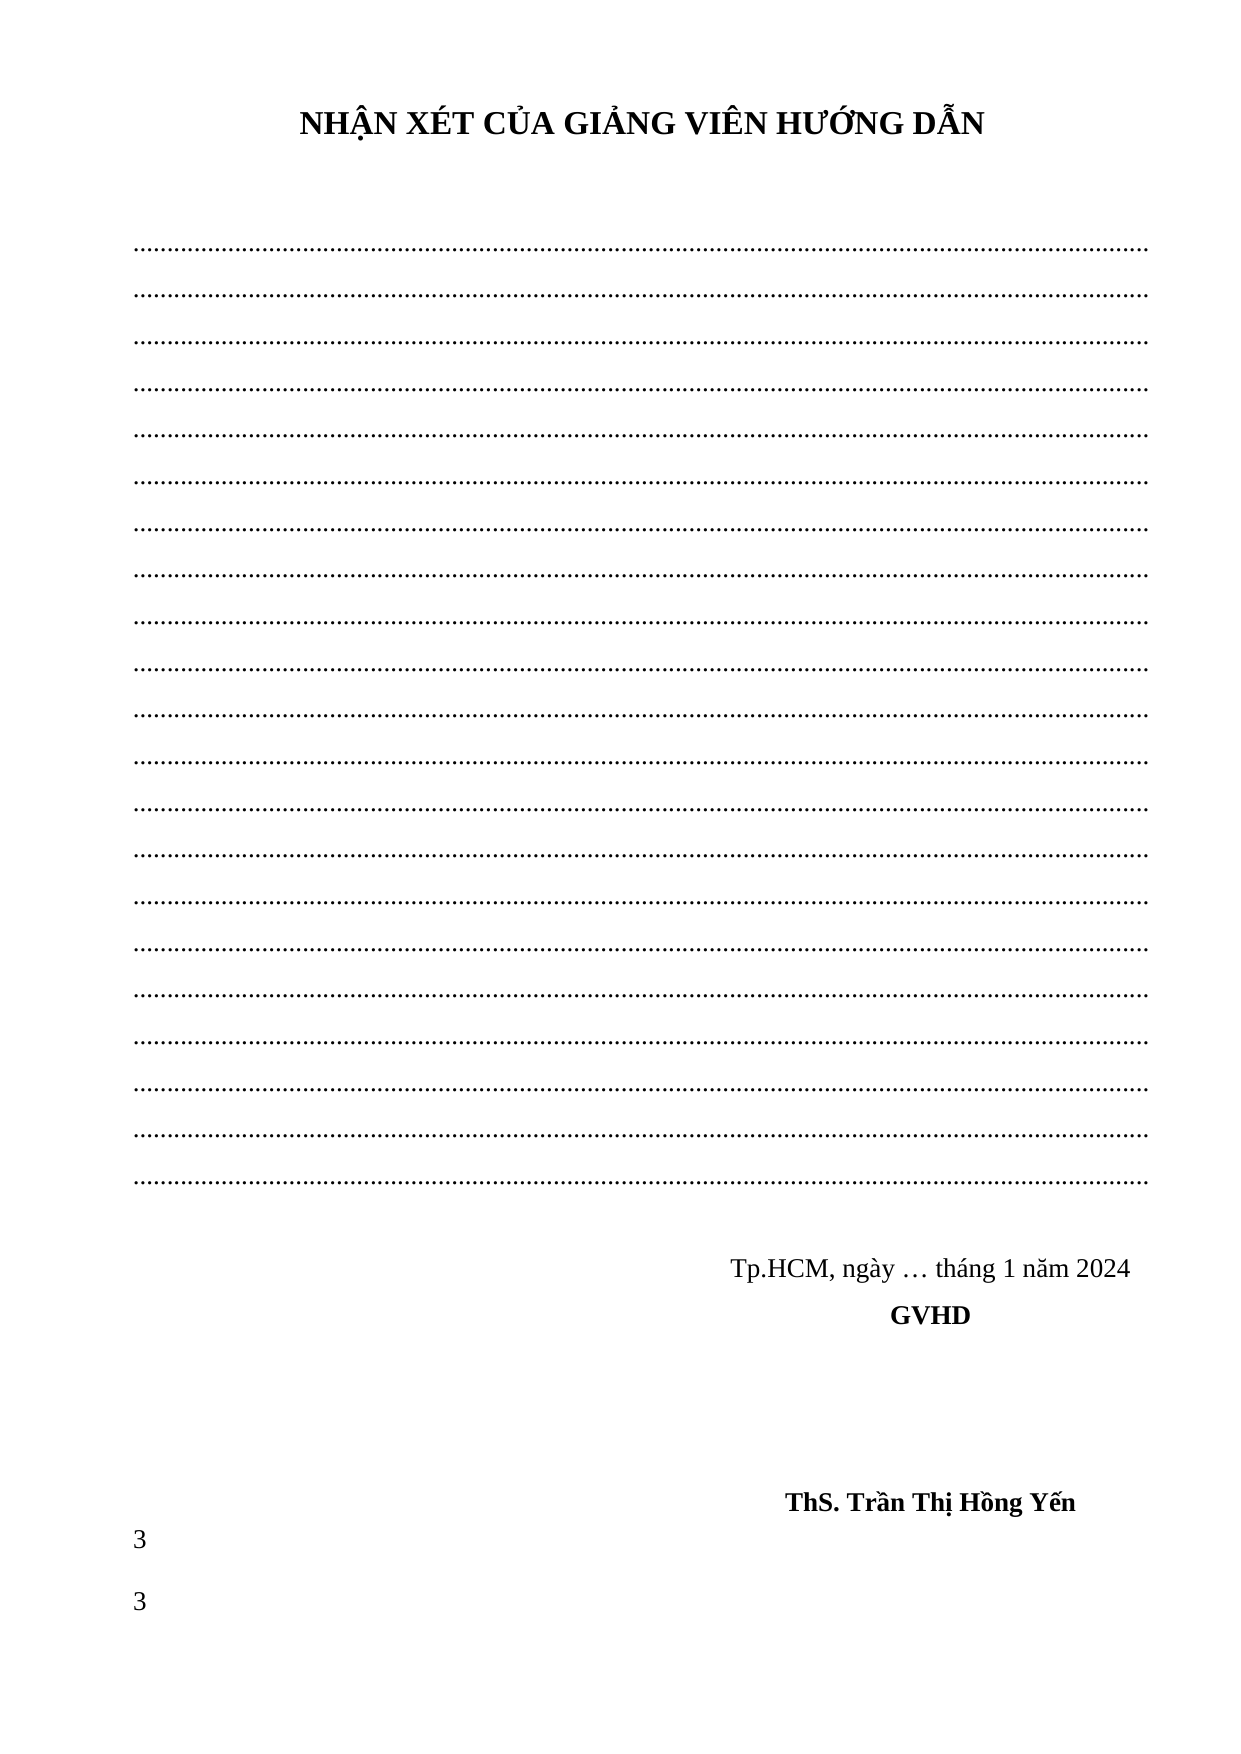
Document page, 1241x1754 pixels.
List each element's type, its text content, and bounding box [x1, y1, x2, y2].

text Tp.HCM, ngày … tháng 1 năm 2024 [133, 1252, 1152, 1283]
text ThS. Trần Thị Hồng Yến [133, 1486, 1152, 1517]
text GVHD [133, 1299, 1152, 1330]
text NHẬN XÉT CỦA GIẢNG VIÊN HƯỚNG DẪN [133, 103, 1152, 142]
